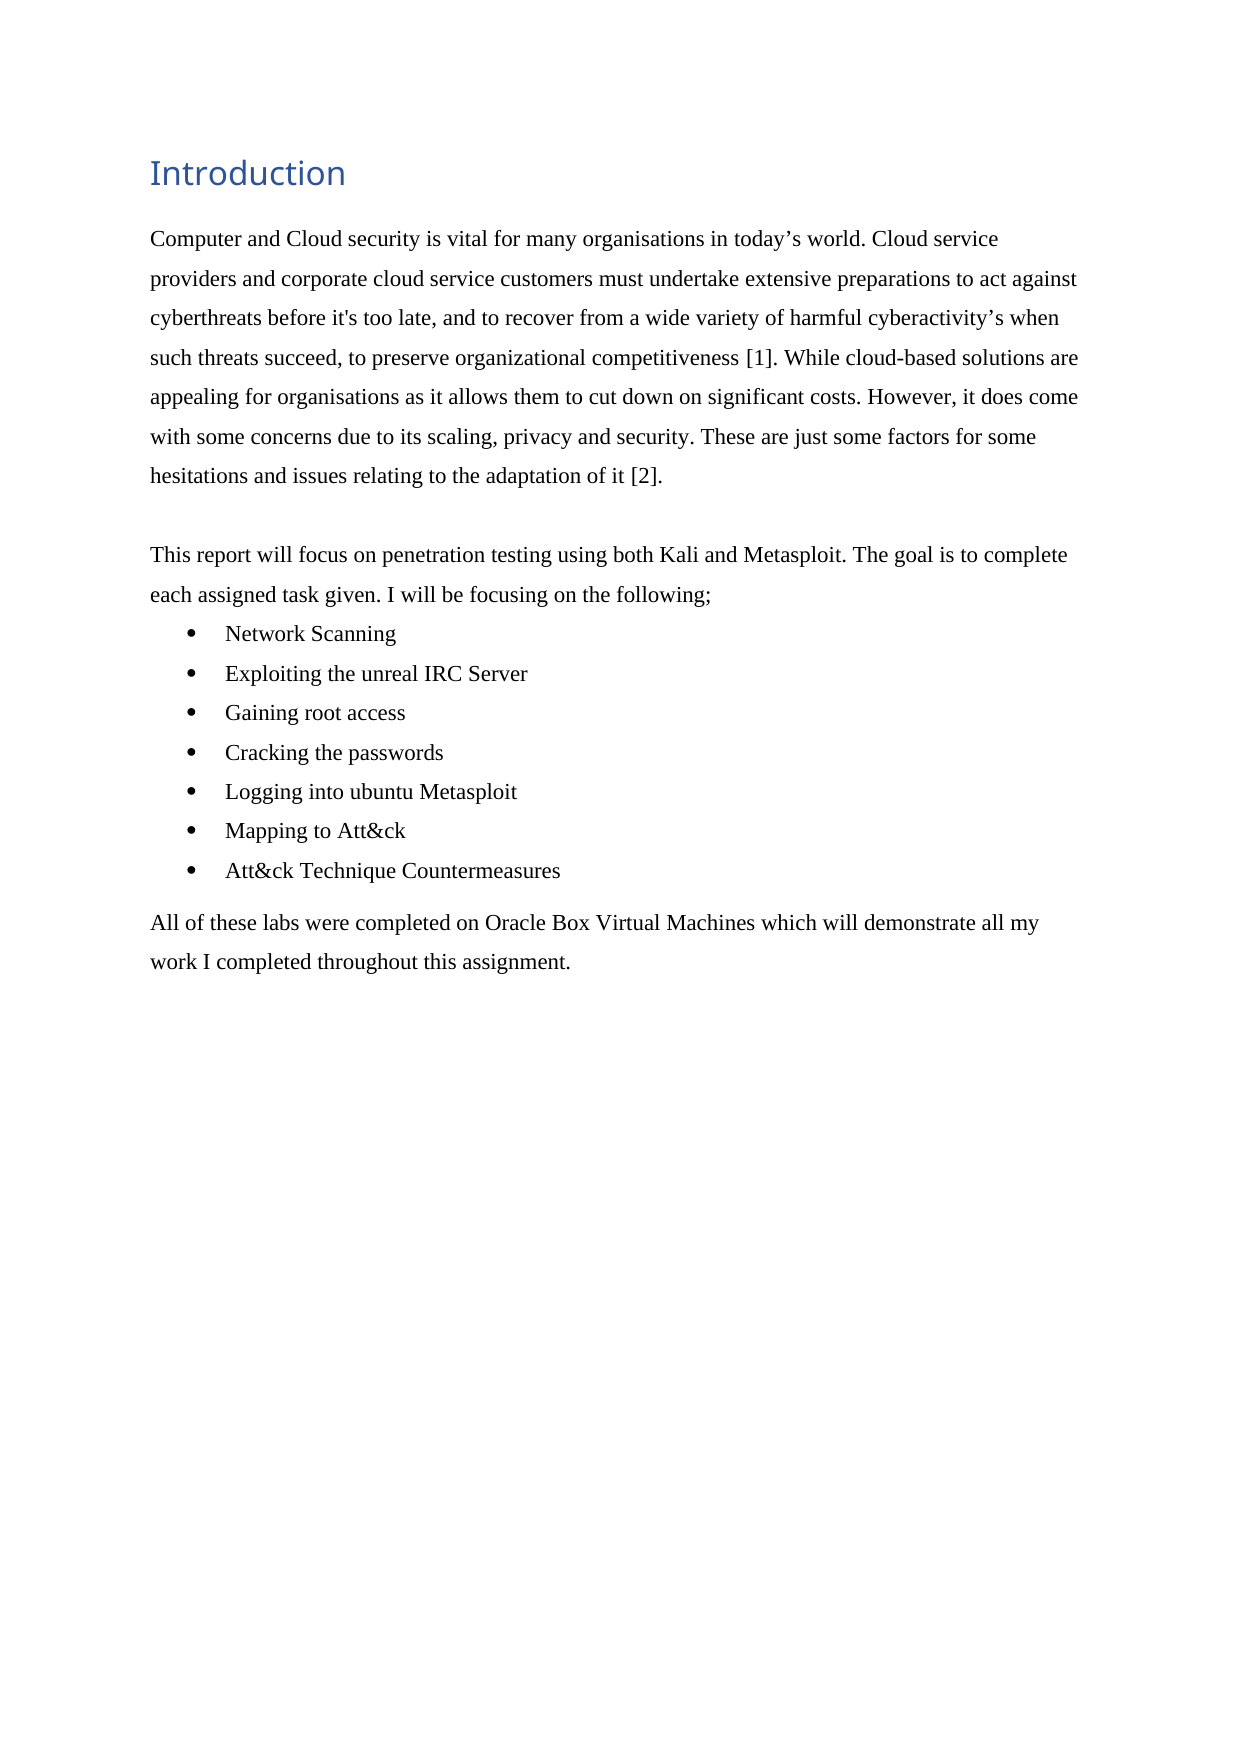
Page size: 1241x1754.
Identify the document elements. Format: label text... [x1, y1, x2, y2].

list Logging into ubuntu Metasploit [187, 778, 1090, 804]
list Network Scanning [187, 620, 1090, 646]
list Exploiting the unreal IRC Server [187, 659, 1090, 686]
subtitle Introduction [150, 150, 1090, 195]
text All of these labs were completed on Oracle Box Virtual Machines which will demonstrate all my work I completed throughout this assignment. [150, 909, 1090, 975]
list Gaining root access [187, 699, 1090, 725]
list Cracking the passwords [187, 738, 1090, 765]
list Att&ck Technique Countermeasures [187, 857, 1090, 883]
list Mapping to Att&ck [187, 817, 1090, 844]
text This report will focus on penetration testing using both Kali and Metasploit. The goal is to complete each assigned task given. I will be focusing on the following; [150, 541, 1090, 607]
text Computer and Cloud security is vital for many organisations in today’s world. Cloud service providers and corporate cloud service customers must undertake extensive preparations to act against cyberthreats before it's too late, and to recover from a wide variety of harmful cyberactivity’s when such threats succeed, to preserve organizational competitiveness [1]. While cloud-based solutions are appealing for organisations as it allows them to cut down on significant costs. However, it does come with some concerns due to its scaling, privacy and security. These are just some factors for some hesitations and issues relating to the adaptation of it [2]. [150, 225, 1090, 488]
